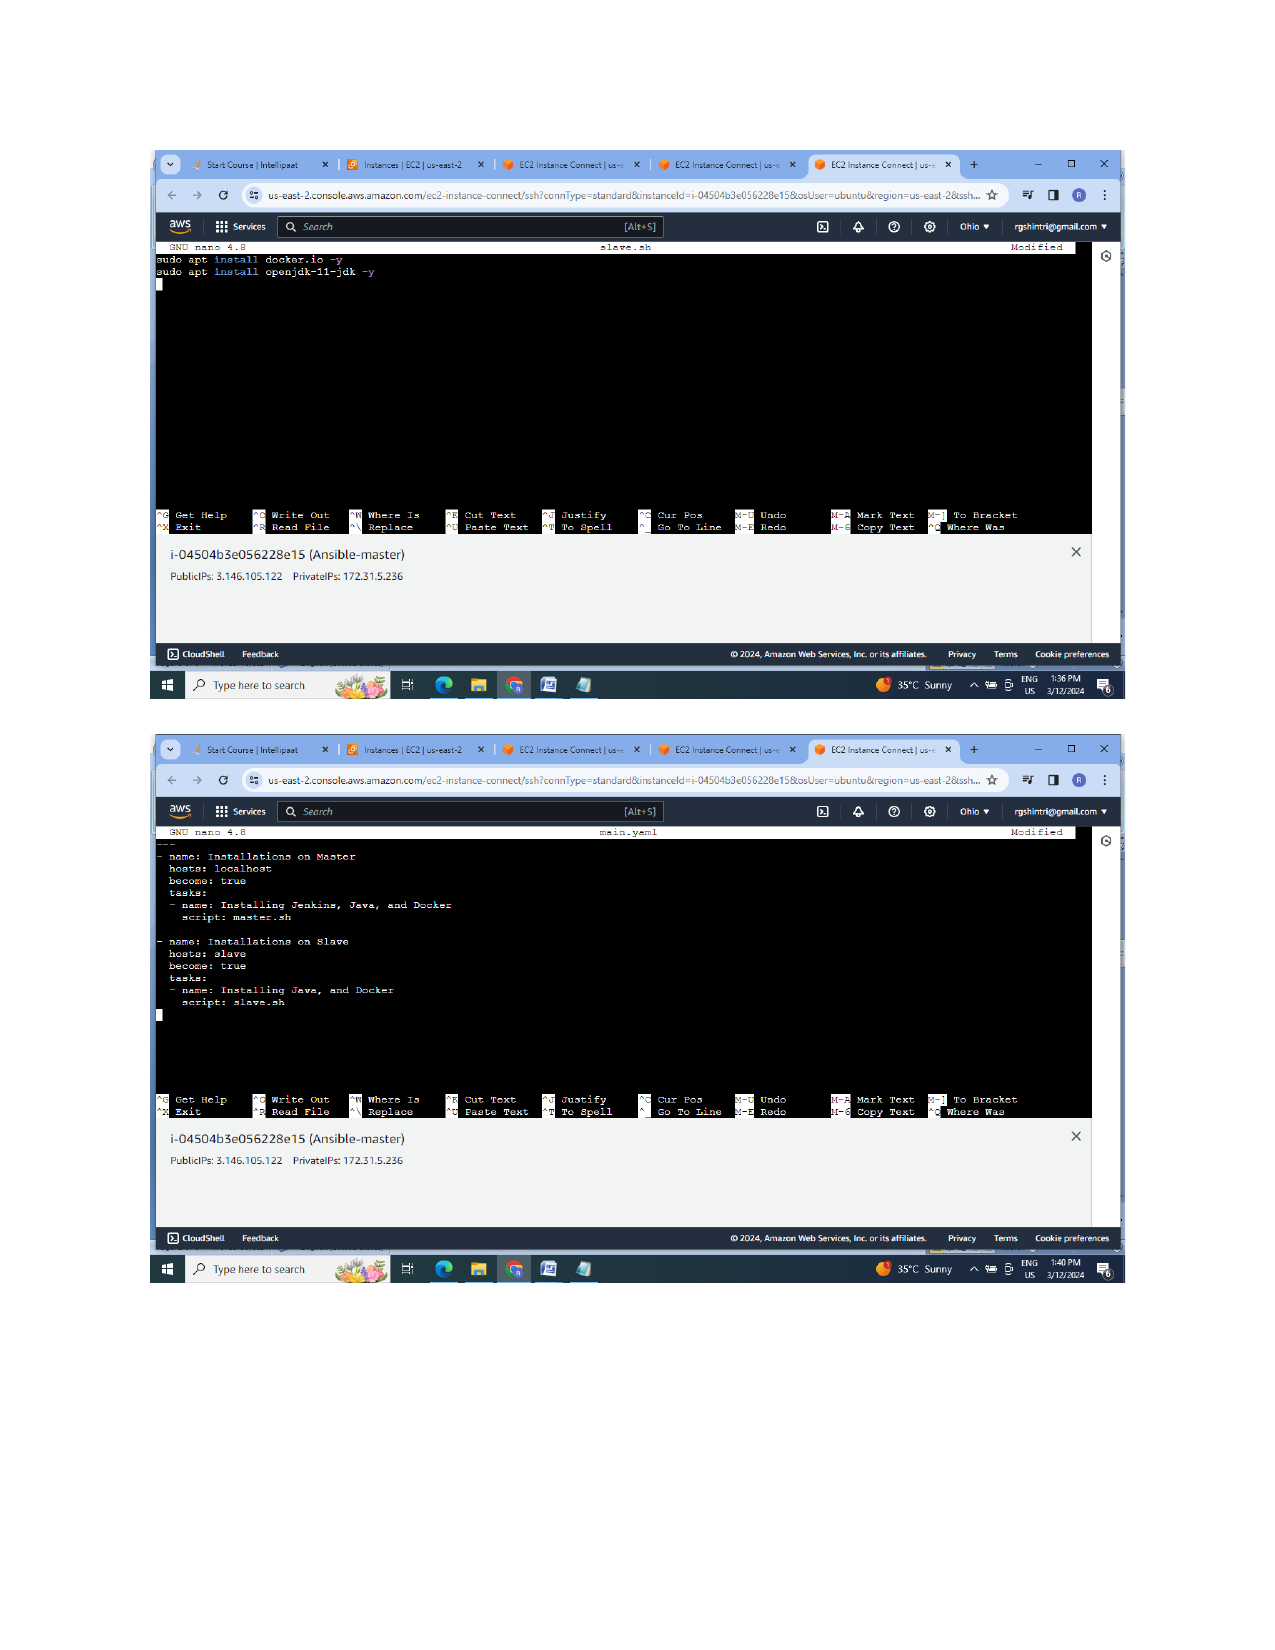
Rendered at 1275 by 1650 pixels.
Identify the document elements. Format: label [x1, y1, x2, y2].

picture [150, 150, 1125, 699]
picture [150, 734, 1125, 1283]
